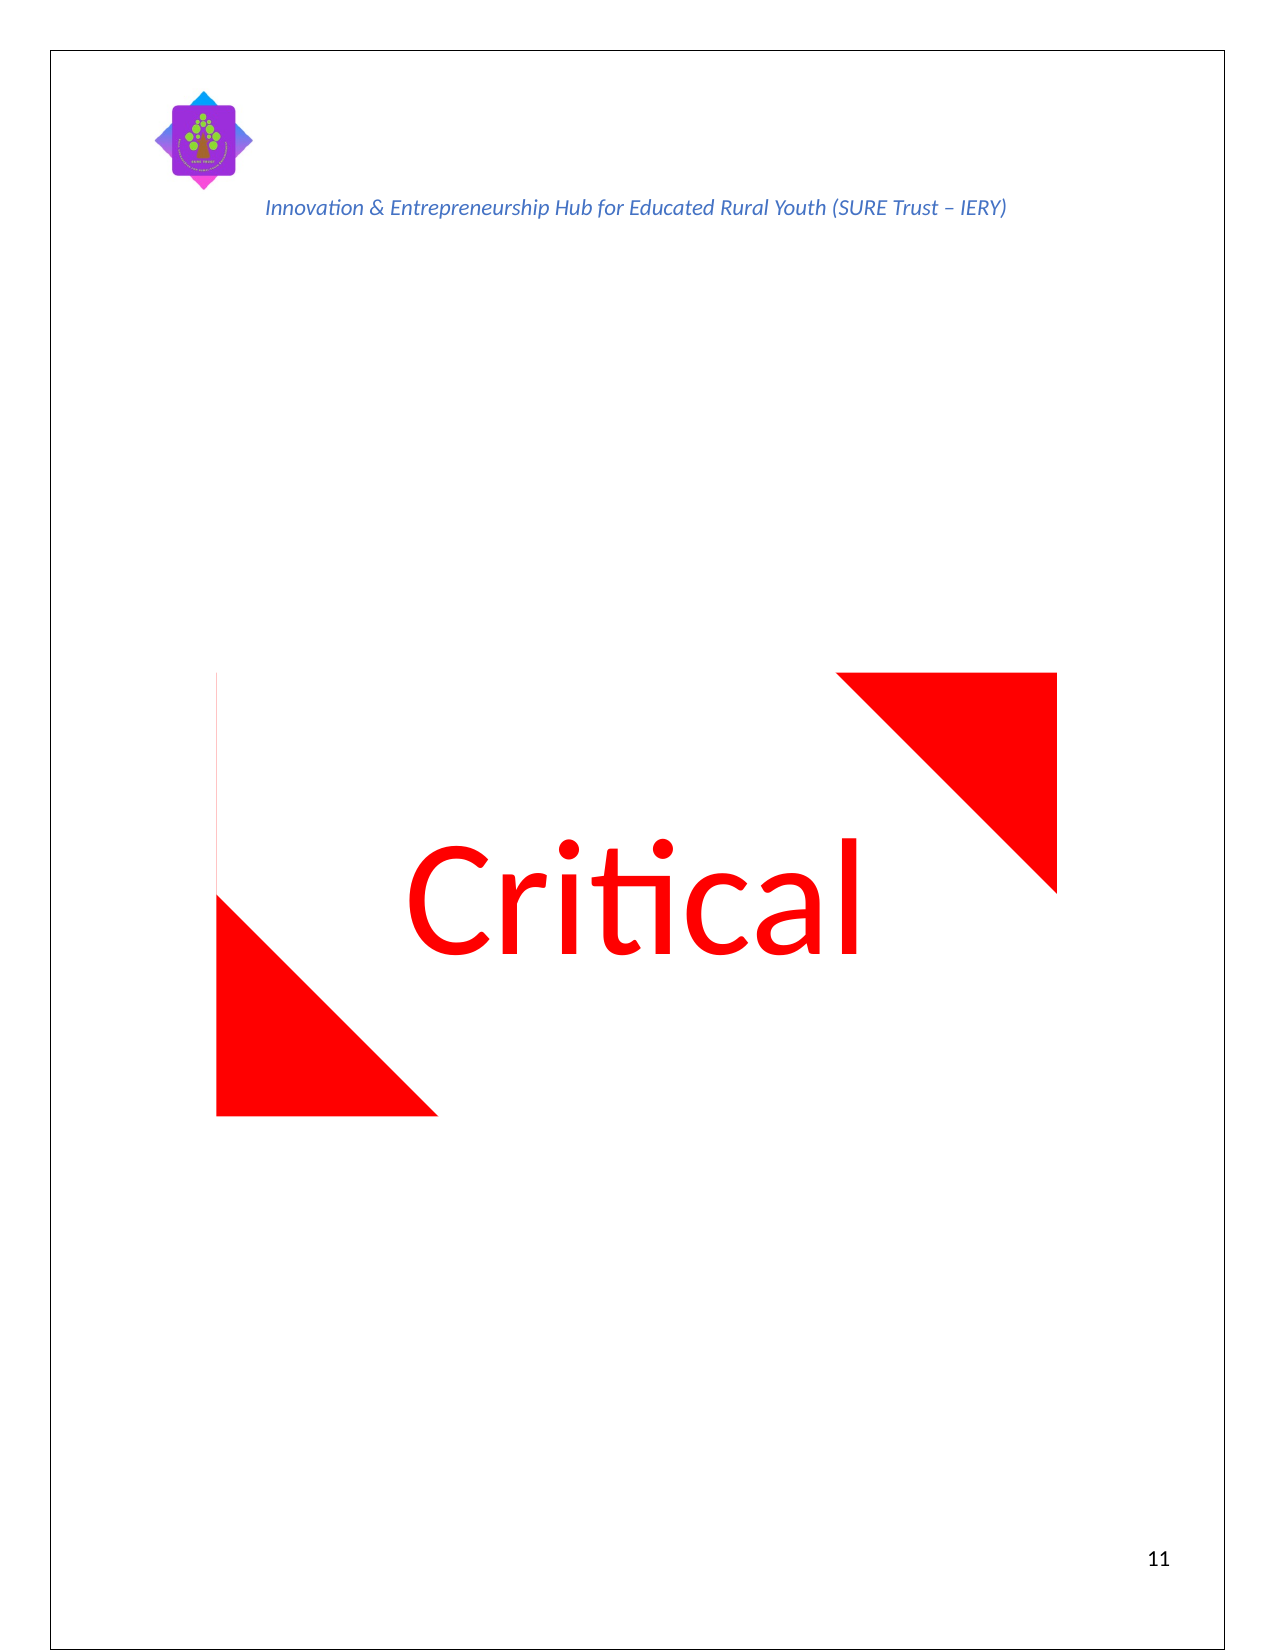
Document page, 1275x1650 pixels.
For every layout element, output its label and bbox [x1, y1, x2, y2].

picture [150, 88, 255, 194]
